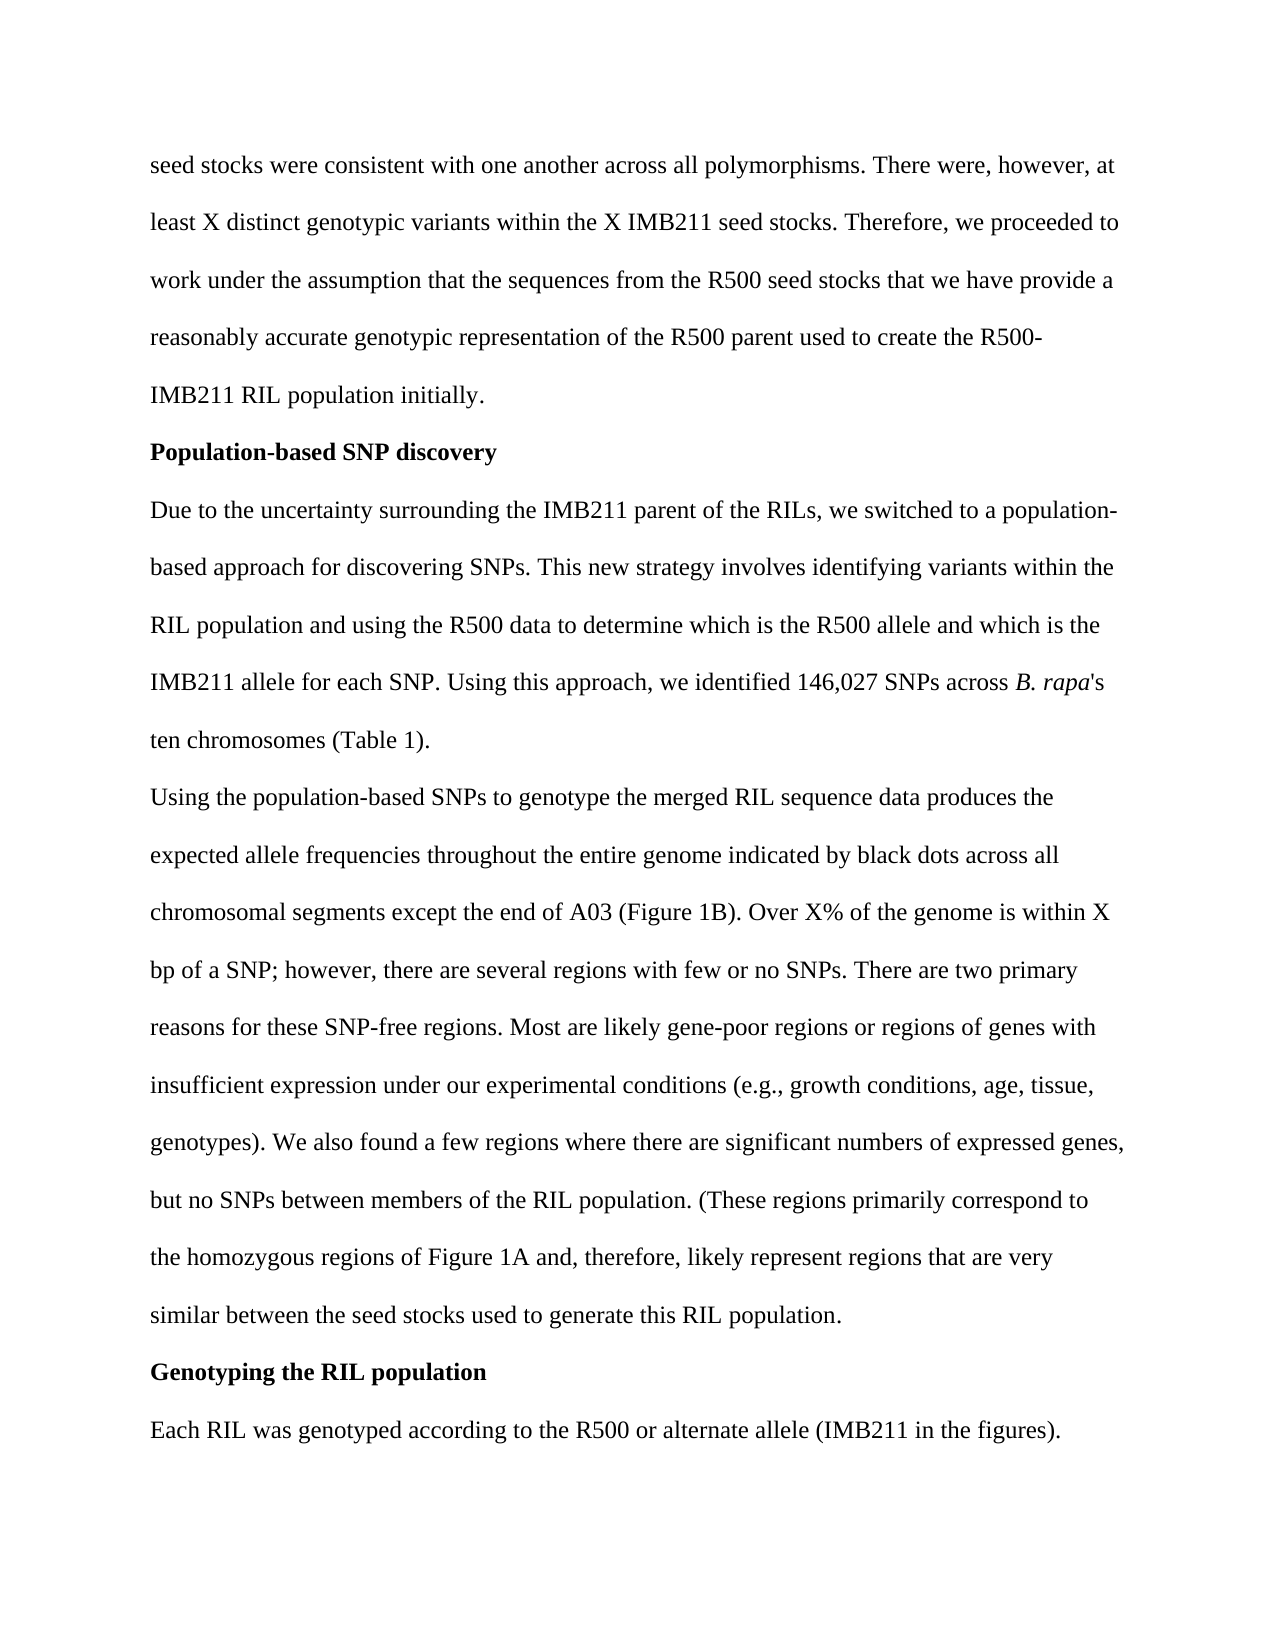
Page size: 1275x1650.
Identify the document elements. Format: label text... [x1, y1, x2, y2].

text Using the population-based SNPs to genotype the merged RIL sequence data produces the expected allele frequencies throughout the entire genome indicated by black dots across all chromosomal segments except the end of A03 (Figure 1B). Over X% of the genome is within X bp of a SNP; however, there are several regions with few or no SNPs. There are two primary reasons for these SNP-free regions. Most are likely gene-poor regions or regions of genes with insufficient expression under our experimental conditions (e.g., growth conditions, age, tissue, genotypes). We also found a few regions where there are significant numbers of expressed genes, but no SNPs between members of the RIL population. (These regions primarily correspond to the homozygous regions of Figure 1A and, therefore, likely represent regions that are very similar between the seed stocks used to generate this RIL population. [150, 782, 1125, 1329]
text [150, 150, 1125, 409]
text Each RIL was genotyped according to the R500 or alternate allele (IMB211 in the figures). [150, 1415, 1125, 1444]
text Population-based SNP discovery [150, 437, 1125, 466]
text Due to the uncertainty surrounding the IMB211 parent of the RILs, we switched to a population-based approach for discovering SNPs. This new strategy involves identifying variants within the RIL population and using the R500 data to determine which is the R500 allele and which is the IMB211 allele for each SNP. Using this approach, we identified 146,027 SNPs across B. rapa's ten chromosomes (Table 1). [150, 495, 1125, 754]
text Genotyping the RIL population [150, 1357, 1125, 1386]
